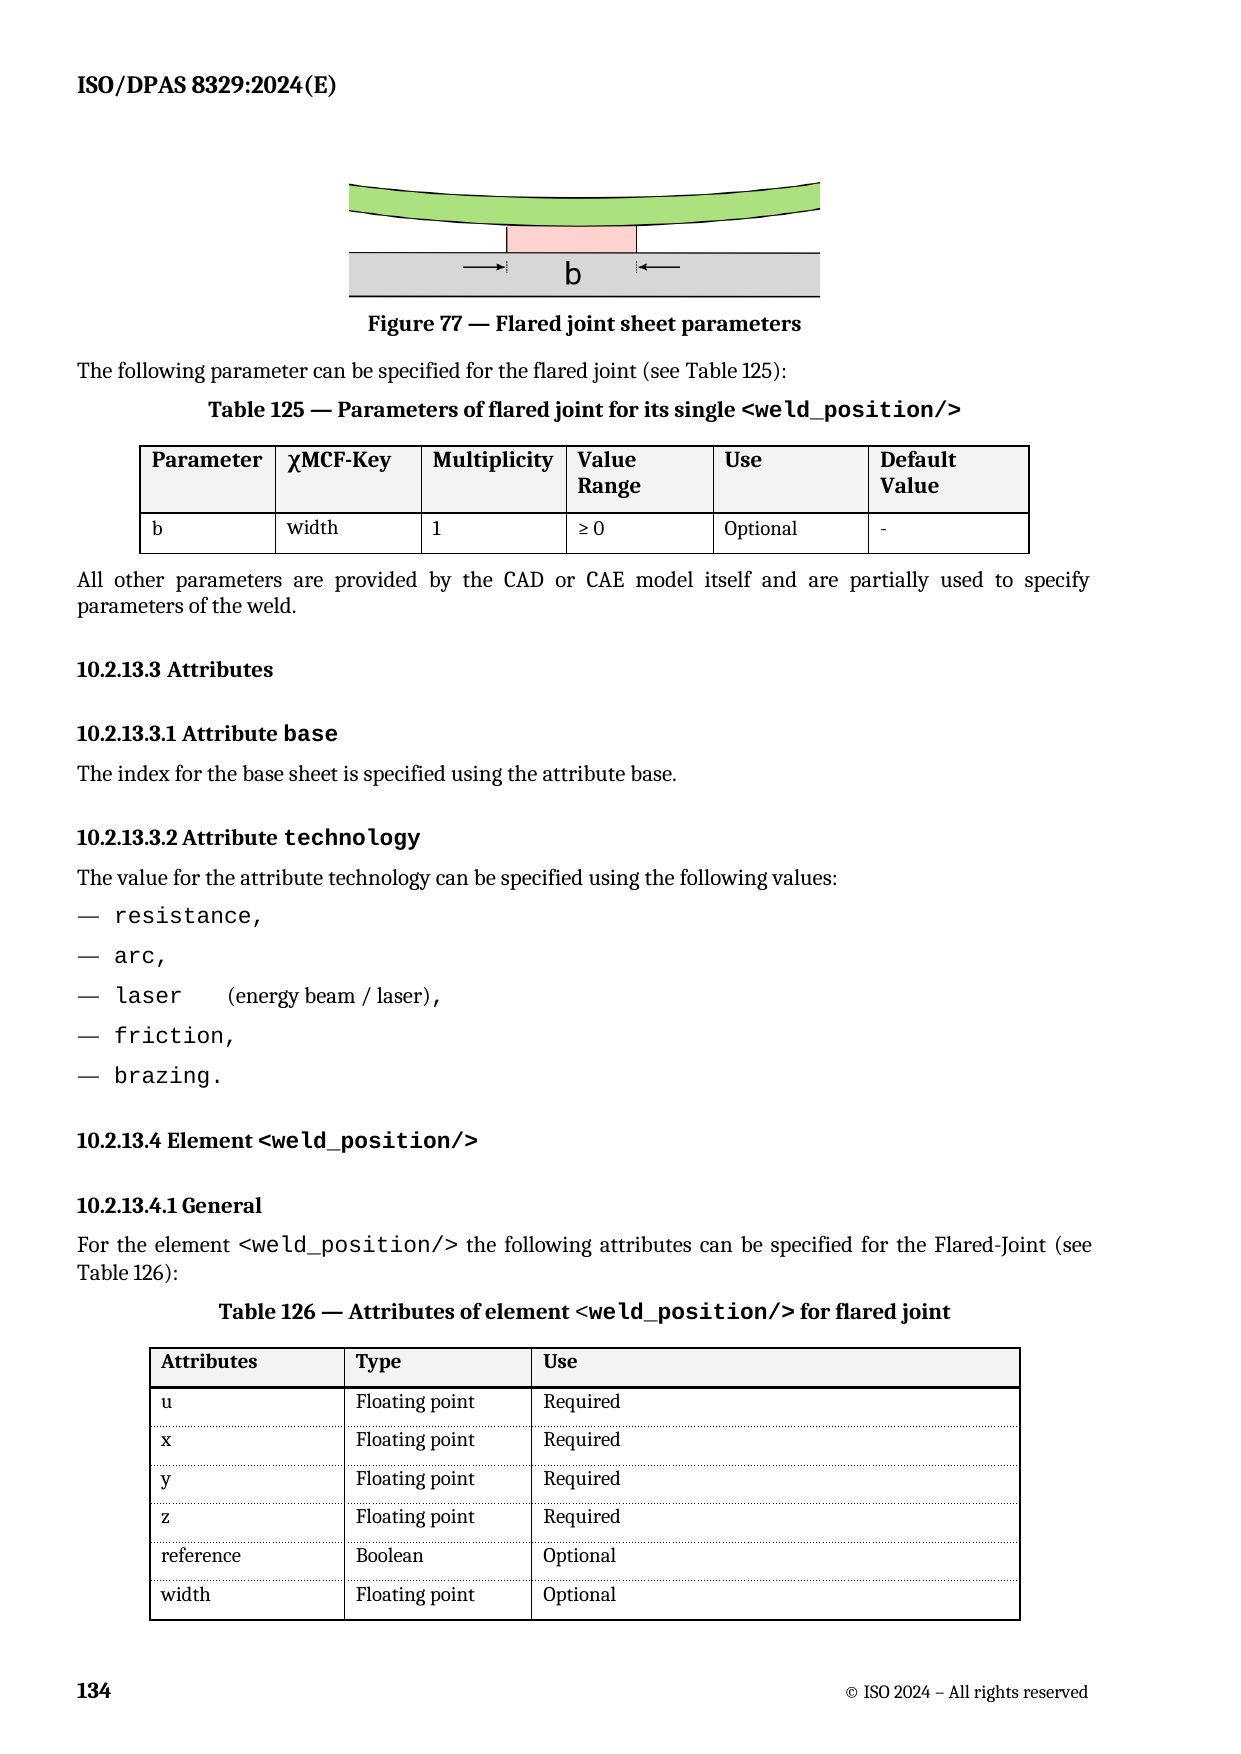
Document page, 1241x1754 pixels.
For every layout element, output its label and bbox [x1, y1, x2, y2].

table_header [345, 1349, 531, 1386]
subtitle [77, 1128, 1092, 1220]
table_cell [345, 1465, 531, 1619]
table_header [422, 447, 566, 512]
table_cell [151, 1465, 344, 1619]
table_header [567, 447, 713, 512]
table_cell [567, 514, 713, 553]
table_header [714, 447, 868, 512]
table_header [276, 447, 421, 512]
picture [349, 173, 821, 298]
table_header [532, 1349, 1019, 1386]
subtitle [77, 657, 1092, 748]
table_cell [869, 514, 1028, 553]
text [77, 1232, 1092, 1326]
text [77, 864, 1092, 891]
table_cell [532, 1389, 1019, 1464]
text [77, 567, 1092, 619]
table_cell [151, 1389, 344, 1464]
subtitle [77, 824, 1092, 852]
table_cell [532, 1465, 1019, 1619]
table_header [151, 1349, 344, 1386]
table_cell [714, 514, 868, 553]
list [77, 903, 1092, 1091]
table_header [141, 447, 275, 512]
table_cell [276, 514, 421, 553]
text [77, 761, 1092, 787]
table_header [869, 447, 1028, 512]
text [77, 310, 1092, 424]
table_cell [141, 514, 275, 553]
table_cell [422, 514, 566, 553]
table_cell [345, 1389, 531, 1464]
